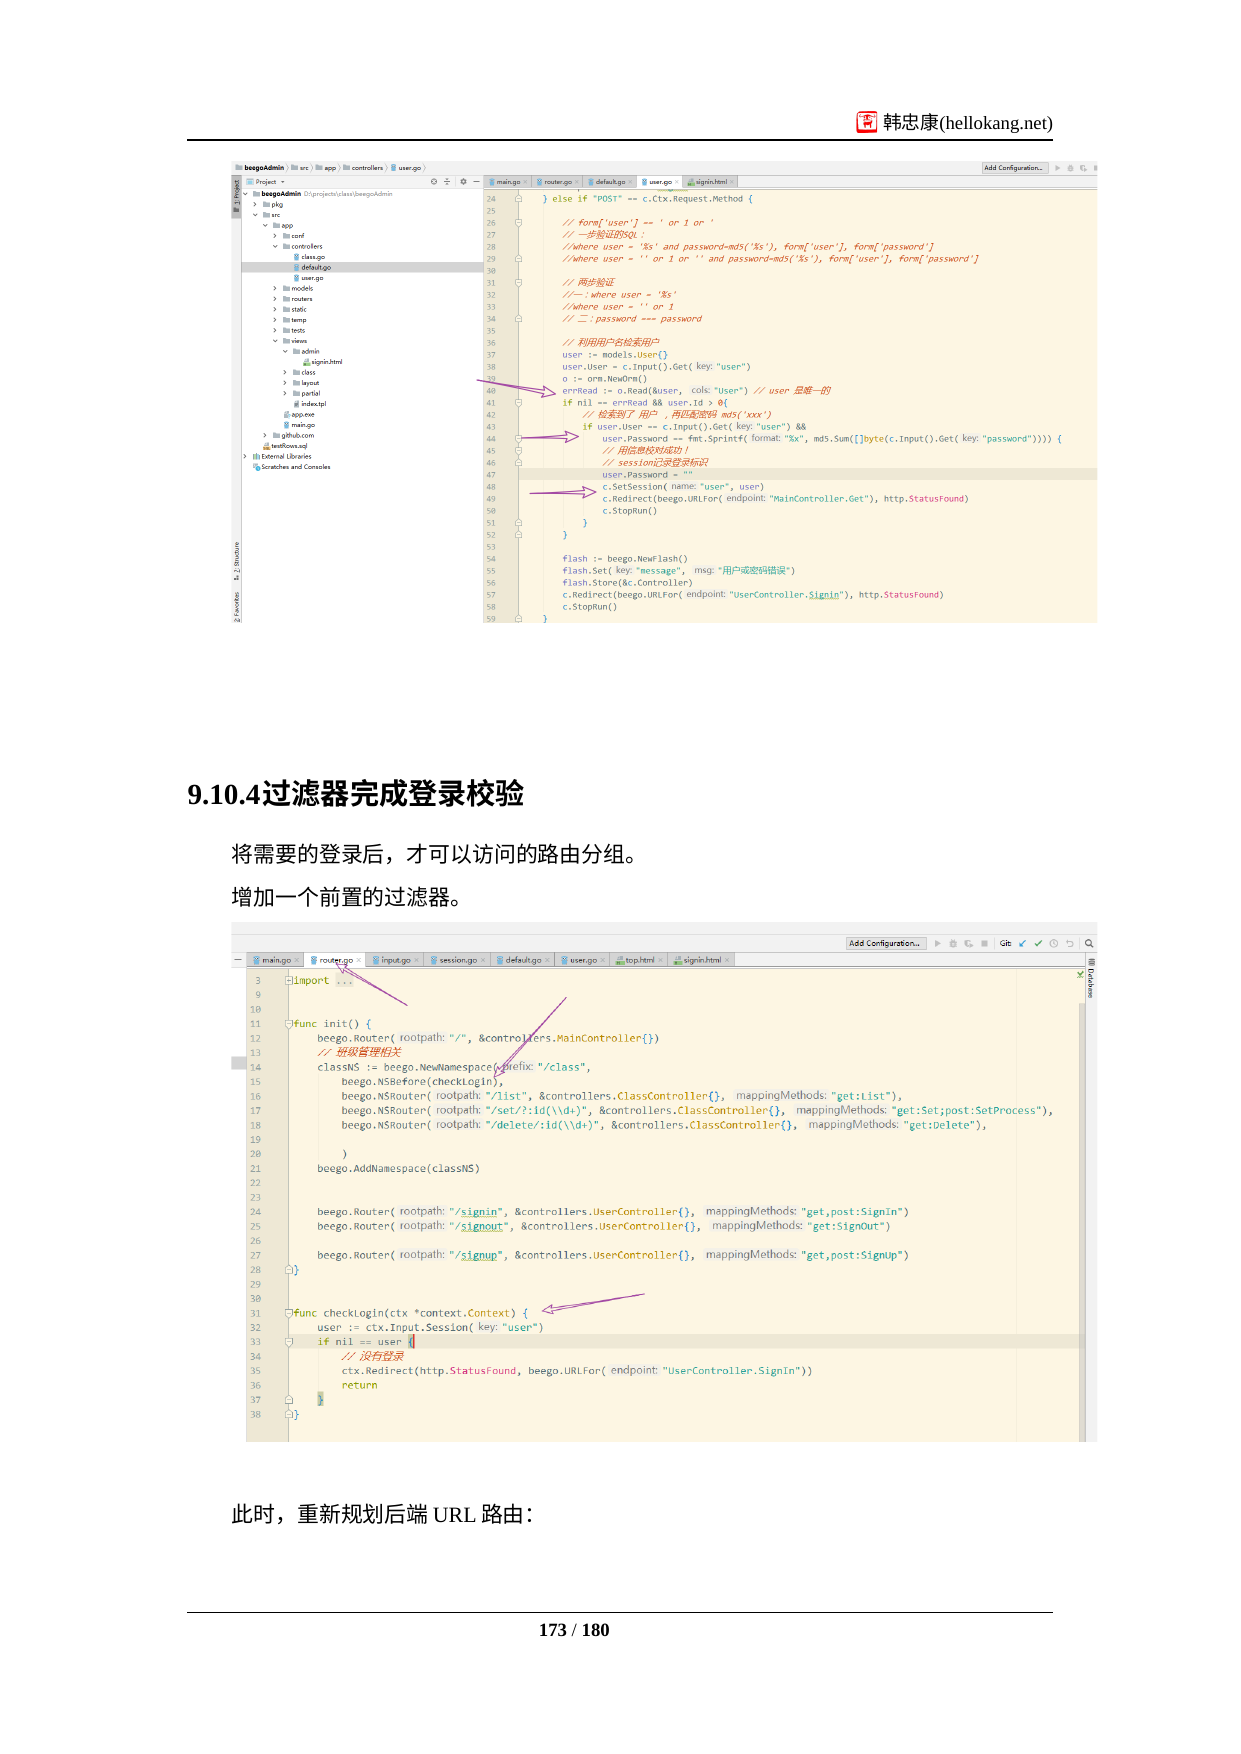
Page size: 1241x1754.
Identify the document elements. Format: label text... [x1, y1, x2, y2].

text 增加一个前置的过滤器。 [187, 880, 1053, 912]
picture [231, 161, 1098, 623]
subtitle 过滤器完成登录校验 [187, 759, 1053, 824]
text 此时，重新规划后端URL路由： [187, 1496, 1053, 1529]
picture [856, 111, 878, 133]
text 将需要的登录后，才可以访问的路由分组。 [187, 837, 1053, 869]
picture [231, 922, 1098, 1442]
